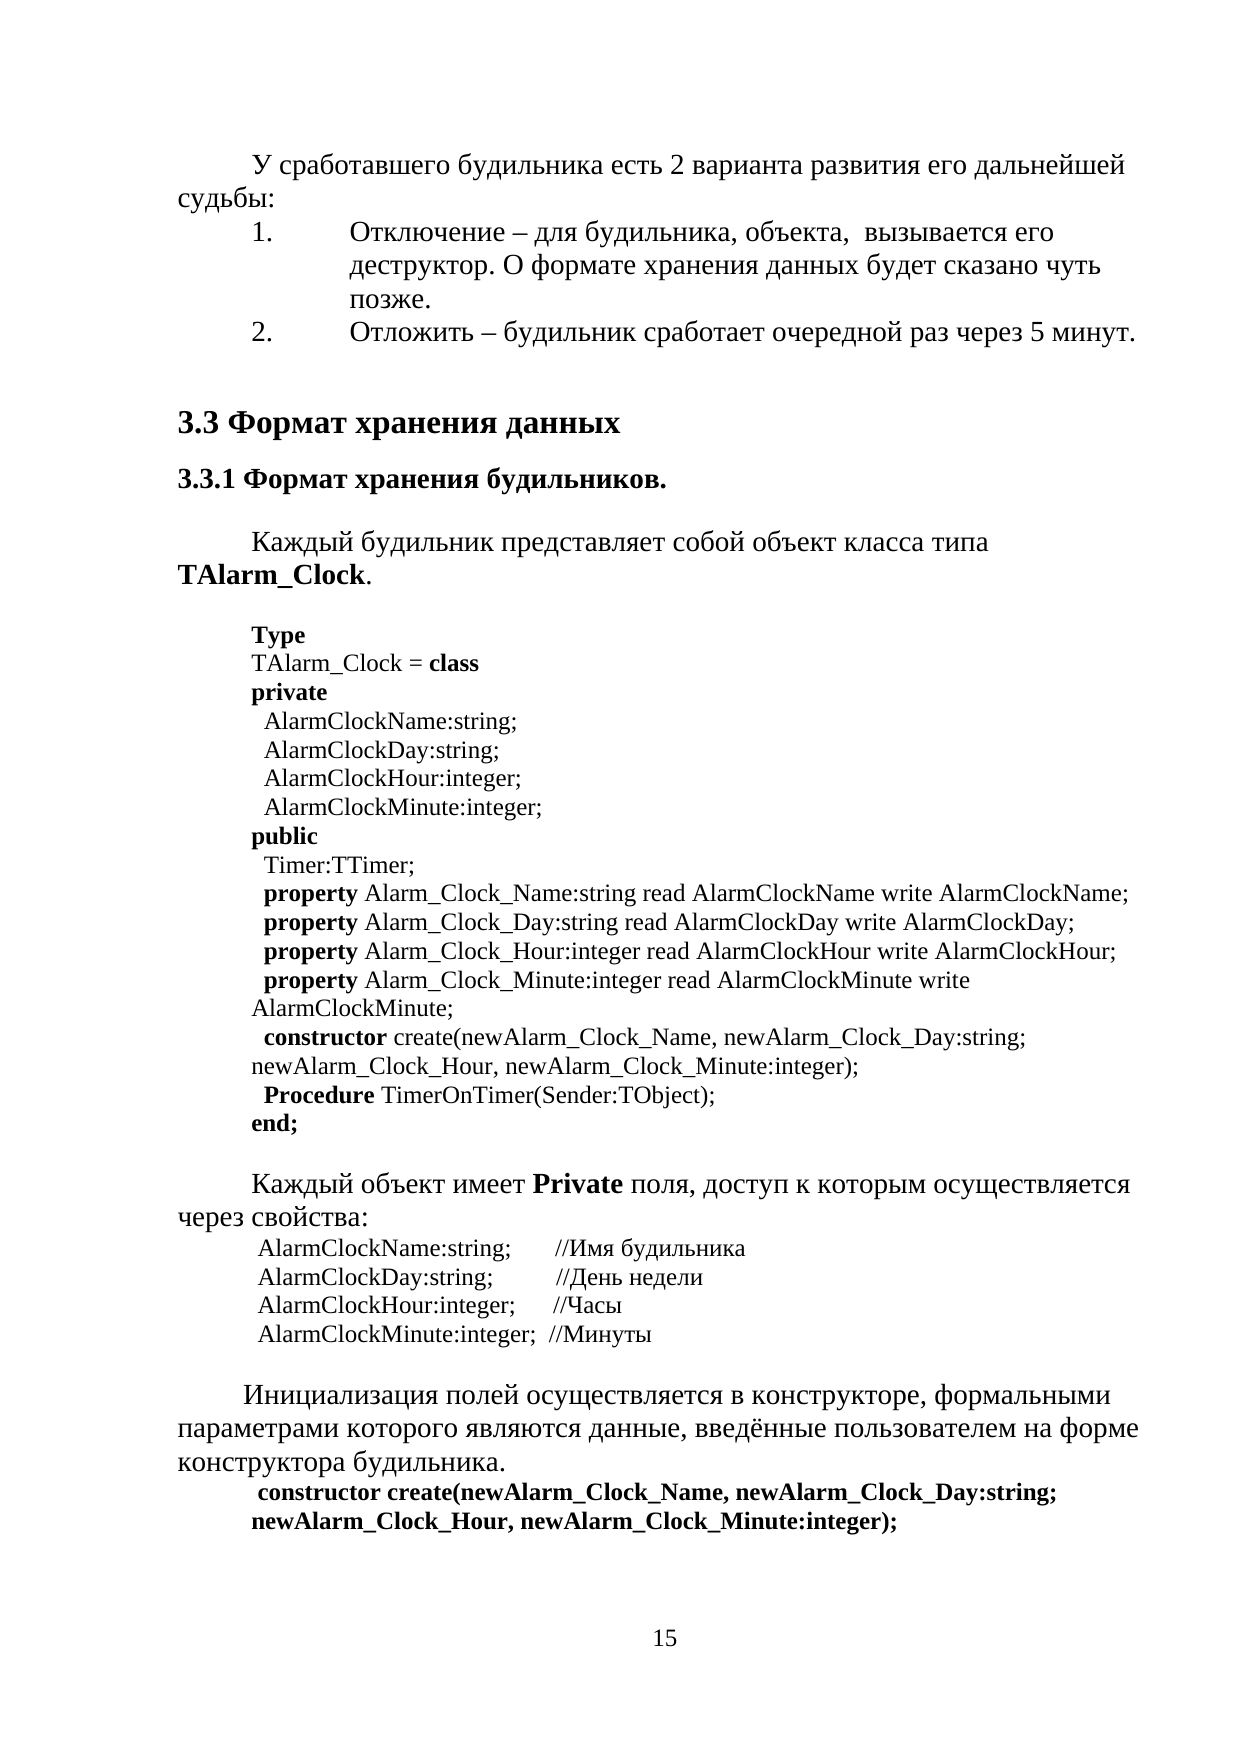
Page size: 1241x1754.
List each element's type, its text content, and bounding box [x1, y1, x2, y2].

text AlarmClockName:string; //Имя будильника [251, 1233, 1152, 1262]
text Каждый объект имеет Private поля, доступ к которым осуществляется через свойства: [177, 1166, 1152, 1233]
text AlarmClockDay:string; //День недели [251, 1262, 1152, 1291]
text property Alarm_Clock_Name:string read AlarmClockName write AlarmClockName; [251, 878, 1152, 907]
text AlarmClockName:string; [251, 706, 1152, 735]
list Отключение – для будильника, объекта, вызывается его деструктор. О формате хранения данных будет сказано чуть позже. [251, 214, 1152, 314]
text У сработавшего будильника есть 2 варианта развития его дальнейшей судьбы: [177, 147, 1152, 214]
text TAlarm_Clock = class [251, 648, 1152, 677]
text Инициализация полей осуществляется в конструкторе, формальными параметрами которого являются данные, введённые пользователем на форме конструктора будильника. [177, 1377, 1152, 1477]
text property Alarm_Clock_Day:string read AlarmClockDay write AlarmClockDay; [251, 907, 1152, 936]
text AlarmClockDay:string; [251, 735, 1152, 763]
text property Alarm_Clock_Hour:integer read AlarmClockHour write AlarmClockHour; [251, 936, 1152, 965]
text public [251, 821, 1152, 850]
text Type [251, 620, 1152, 648]
text AlarmClockMinute:integer; [251, 792, 1152, 821]
subtitle 3.3.1 Формат хранения будильников. [177, 462, 1152, 495]
text constructor create(newAlarm_Clock_Name, newAlarm_Clock_Day:string; newAlarm_Clock_Hour, newAlarm_Clock_Minute:integer); [251, 1022, 1152, 1080]
list Отложить – будильник сработает очередной раз через 5 минут. [251, 314, 1152, 348]
text AlarmClockHour:integer; [251, 763, 1152, 792]
text Timer:TTimer; [251, 850, 1152, 878]
text private [251, 677, 1152, 706]
text constructor create(newAlarm_Clock_Name, newAlarm_Clock_Day:string; newAlarm_Clock_Hour, newAlarm_Clock_Minute:integer); [251, 1477, 1152, 1535]
text AlarmClockMinute:integer; //Минуты [251, 1319, 1152, 1348]
text AlarmClockHour:integer; //Часы [177, 1291, 1152, 1319]
text Каждый будильник представляет собой объект класса типа TAlarm_Clock. [177, 524, 1152, 591]
subtitle 3.3 Формат хранения данных [177, 402, 1152, 441]
text property Alarm_Clock_Minute:integer read AlarmClockMinute write AlarmClockMinute; [251, 965, 1152, 1022]
text end; [251, 1108, 1152, 1137]
text Procedure TimerOnTimer(Sender:TObject); [251, 1080, 1152, 1108]
